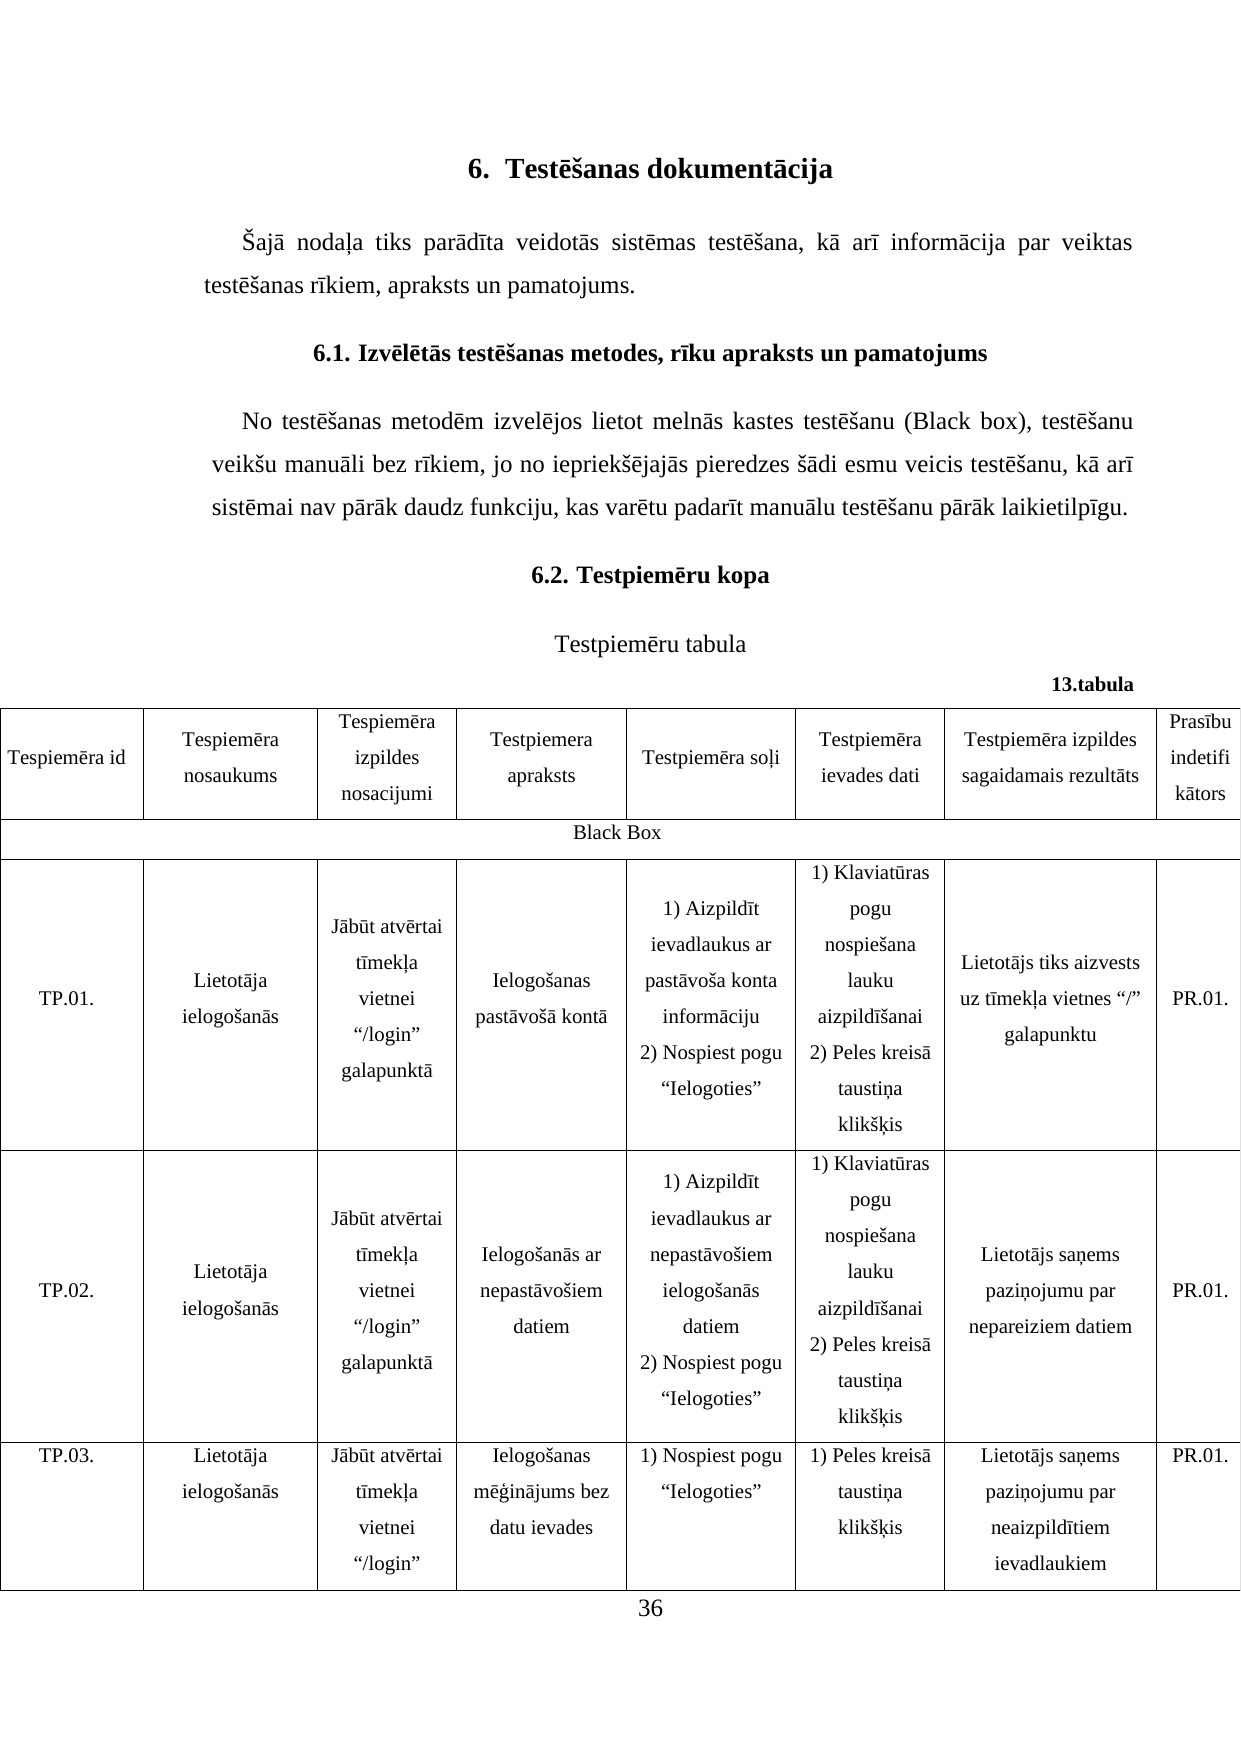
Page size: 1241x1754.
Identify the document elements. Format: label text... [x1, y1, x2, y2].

subtitle Izvēlētās testēšanas metodes, rīku apraksts un pamatojums [167, 338, 1134, 367]
table_cell PR.01. [1157, 860, 1240, 1150]
table_cell 1) Aizpildīt ievadlaukus ar nepastāvošiem ielogošanās datiem 2) Nospiest pogu “Ielogoties” [627, 1151, 795, 1442]
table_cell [318, 1443, 456, 1589]
table_header Tespiemēra izpildes nosacijumi [318, 709, 456, 819]
table_cell TP.03. [1, 1443, 143, 1589]
table_cell PR.01. [1157, 1151, 1240, 1442]
table_header Testpiemēra soļi [627, 709, 795, 819]
table_cell Lietotāja ielogošanās [144, 860, 317, 1150]
text Testpiemēru tabula [167, 629, 1134, 657]
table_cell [144, 1443, 317, 1589]
table_cell Black Box [1, 820, 1240, 859]
text Šajā nodaļa tiks parādīta veidotās sistēmas testēšana, kā arī informācija par veiktas testēšanas rīkiem, apraksts un pamatojums. [204, 227, 1134, 299]
table_cell PR.01. [1157, 1443, 1240, 1589]
table_cell Lietotāja ielogošanās [144, 1151, 317, 1442]
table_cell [796, 1443, 944, 1589]
table_header Testpiemēra ievades dati [796, 709, 944, 819]
table_cell Ielogošanās ar nepastāvošiem datiem [457, 1151, 626, 1442]
table_cell Ielogošanas pastāvošā kontā [457, 860, 626, 1150]
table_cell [457, 1443, 626, 1589]
table_cell Jābūt atvērtai tīmekļa vietnei “/login” galapunktā [318, 1151, 456, 1442]
table_cell 1) Klaviatūras pogu nospiešana lauku aizpildīšanai 2) Peles kreisā taustiņa klikšķis [796, 1151, 944, 1442]
subtitle Testēšanas dokumentācija [167, 151, 1134, 185]
table_cell Lietotājs saņems paziņojumu par nepareiziem datiem [945, 1151, 1156, 1442]
table_header Tespiemēra id [1, 709, 143, 819]
text 13.tabula [167, 672, 1134, 696]
table_cell 1) Klaviatūras pogu nospiešana lauku aizpildīšanai 2) Peles kreisā taustiņa klikšķis [796, 860, 944, 1150]
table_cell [627, 1443, 795, 1589]
table_header Testpiemēra izpildes sagaidamais rezultāts [945, 709, 1156, 819]
table_cell TP.01. [1, 860, 143, 1150]
table_cell TP.02. [1, 1151, 143, 1442]
table_header Prasību indetifikātors [1157, 709, 1240, 819]
table_cell Jābūt atvērtai tīmekļa vietnei “/login” galapunktā [318, 860, 456, 1150]
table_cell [945, 1443, 1156, 1589]
table_cell Lietotājs tiks aizvests uz tīmekļa vietnes “/” galapunktu [945, 860, 1156, 1150]
table_cell 1) Aizpildīt ievadlaukus ar pastāvoša konta informāciju 2) Nospiest pogu “Ielogoties” [627, 860, 795, 1150]
table_header Testpiemera apraksts [457, 709, 626, 819]
subtitle Testpiemēru kopa [167, 561, 1134, 589]
text No testēšanas metodēm izvelējos lietot melnās kastes testēšanu (Black box), testēšanu veikšu manuāli bez rīkiem, jo no iepriekšējajās pieredzes šādi esmu veicis testēšanu, kā arī sistēmai nav pārāk daudz funkciju, kas varētu padarīt manuālu testēšanu pārāk laikietilpīgu. [212, 406, 1134, 521]
table_header Tespiemēra nosaukums [144, 709, 317, 819]
